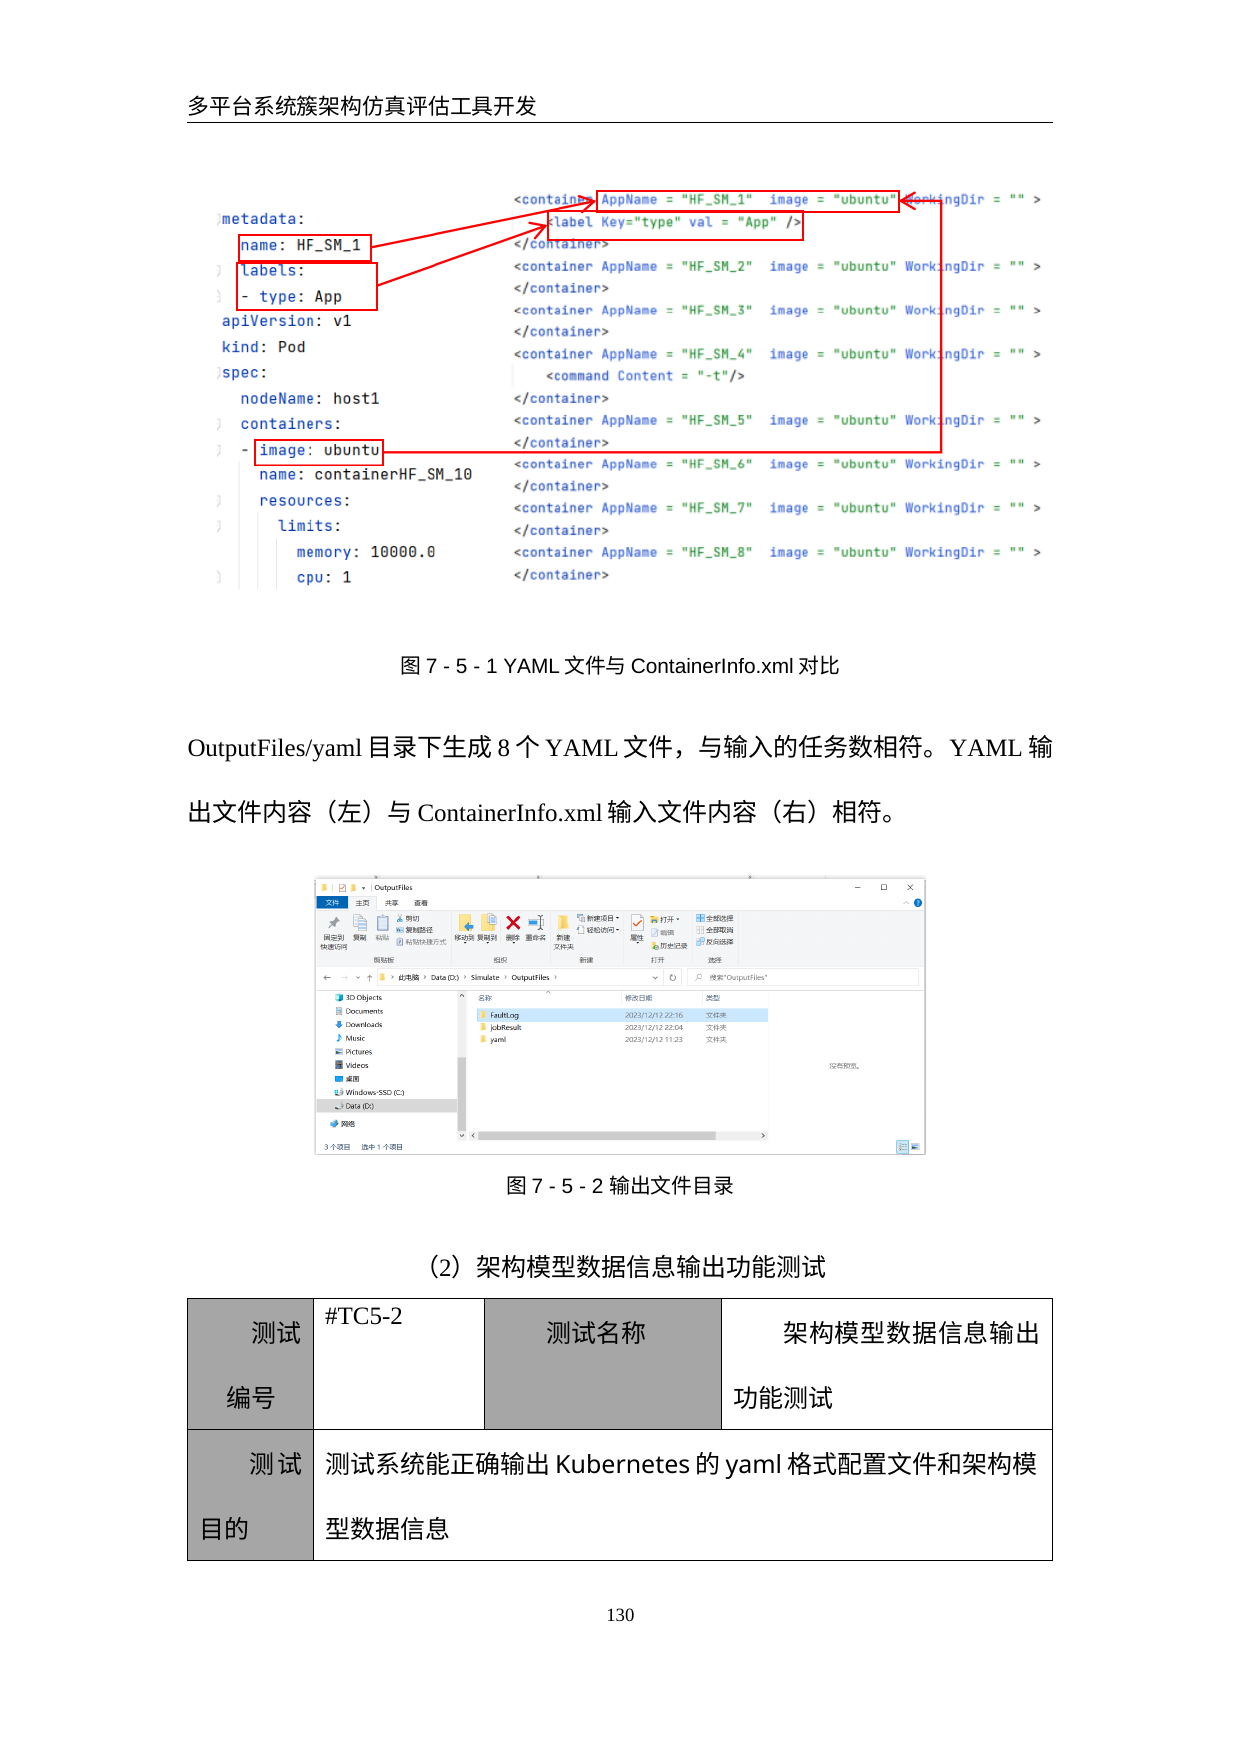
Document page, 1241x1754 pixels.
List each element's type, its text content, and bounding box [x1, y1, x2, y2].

text 图7 - 5 - 2 输出文件目录 [187, 1168, 1053, 1200]
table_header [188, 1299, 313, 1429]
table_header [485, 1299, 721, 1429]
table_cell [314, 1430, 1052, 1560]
text （2）架构模型数据信息输出功能测试 [187, 1233, 1053, 1298]
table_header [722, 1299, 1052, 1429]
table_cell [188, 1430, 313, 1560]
picture [314, 875, 927, 1155]
text OutputFiles/yaml目录下生成8个YAML文件，与输入的任务数相符。YAML输出文件内容（左）与ContainerInfo.xml输入文件内容（右）相符。 [187, 713, 1053, 843]
picture [187, 160, 1053, 617]
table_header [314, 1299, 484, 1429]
text 图7 - 5 - 1 YAML文件与ContainerInfo.xml对比 [187, 648, 1053, 680]
